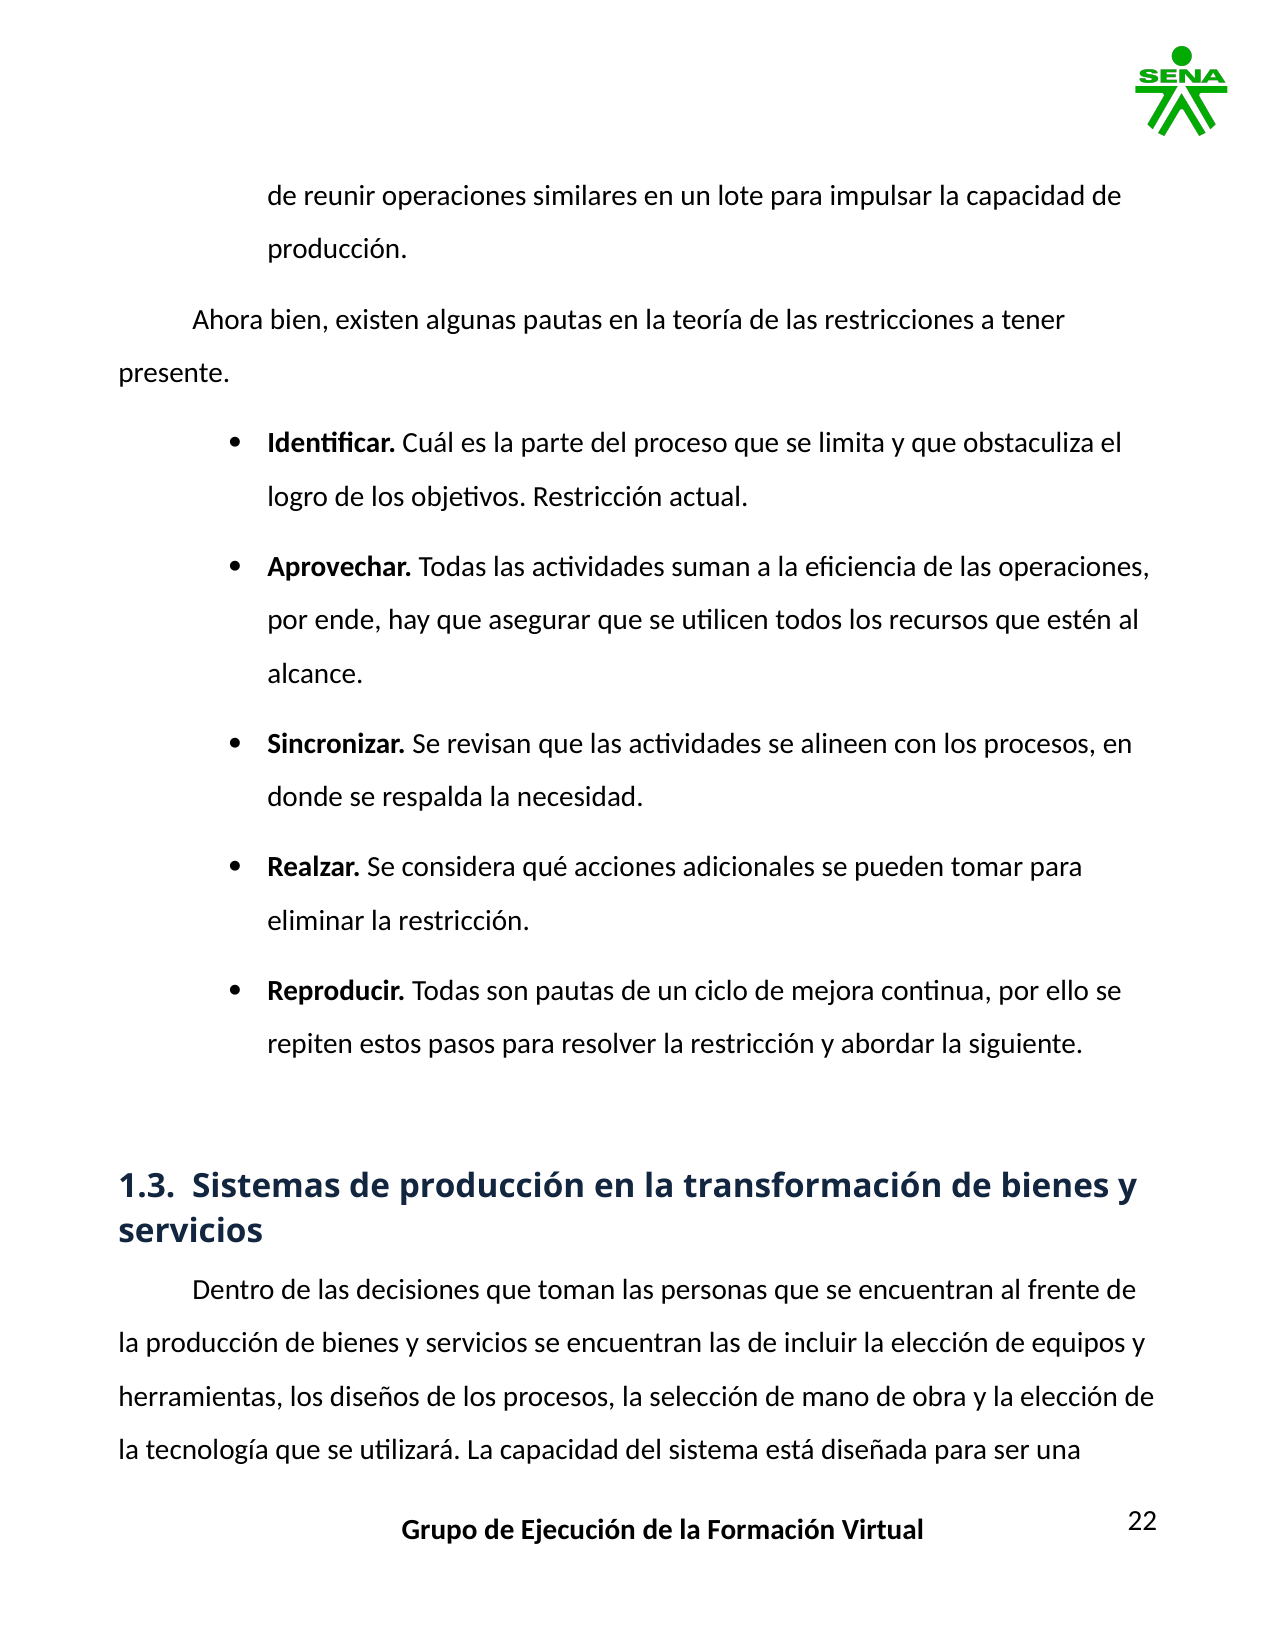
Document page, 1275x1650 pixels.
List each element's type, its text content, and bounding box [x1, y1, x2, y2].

text Ahora bien, existen algunas pautas en la teoría de las restricciones a tener presente. [118, 301, 1157, 390]
list Identificar. Cuál es la parte del proceso que se limita y que obstaculiza el logro de los objetivos. Restricción actual. [230, 424, 1157, 513]
subtitle Sistemas de producción en la transformación de bienes y servicios [118, 1161, 1157, 1252]
picture [1135, 46, 1228, 136]
list Sincronizar. Se revisan que las actividades se alineen con los procesos, en donde se respalda la necesidad. [230, 725, 1157, 814]
list Aprovechar. Todas las actividades suman a la eficiencia de las operaciones, por ende, hay que asegurar que se utilicen todos los recursos que estén al alcance. [230, 548, 1157, 690]
list Reproducir. Todas son pautas de un ciclo de mejora continua, por ello se repiten estos pasos para resolver la restricción y abordar la siguiente. [230, 972, 1157, 1061]
list Realzar. Se considera qué acciones adicionales se pueden tomar para eliminar la restricción. [230, 848, 1157, 937]
